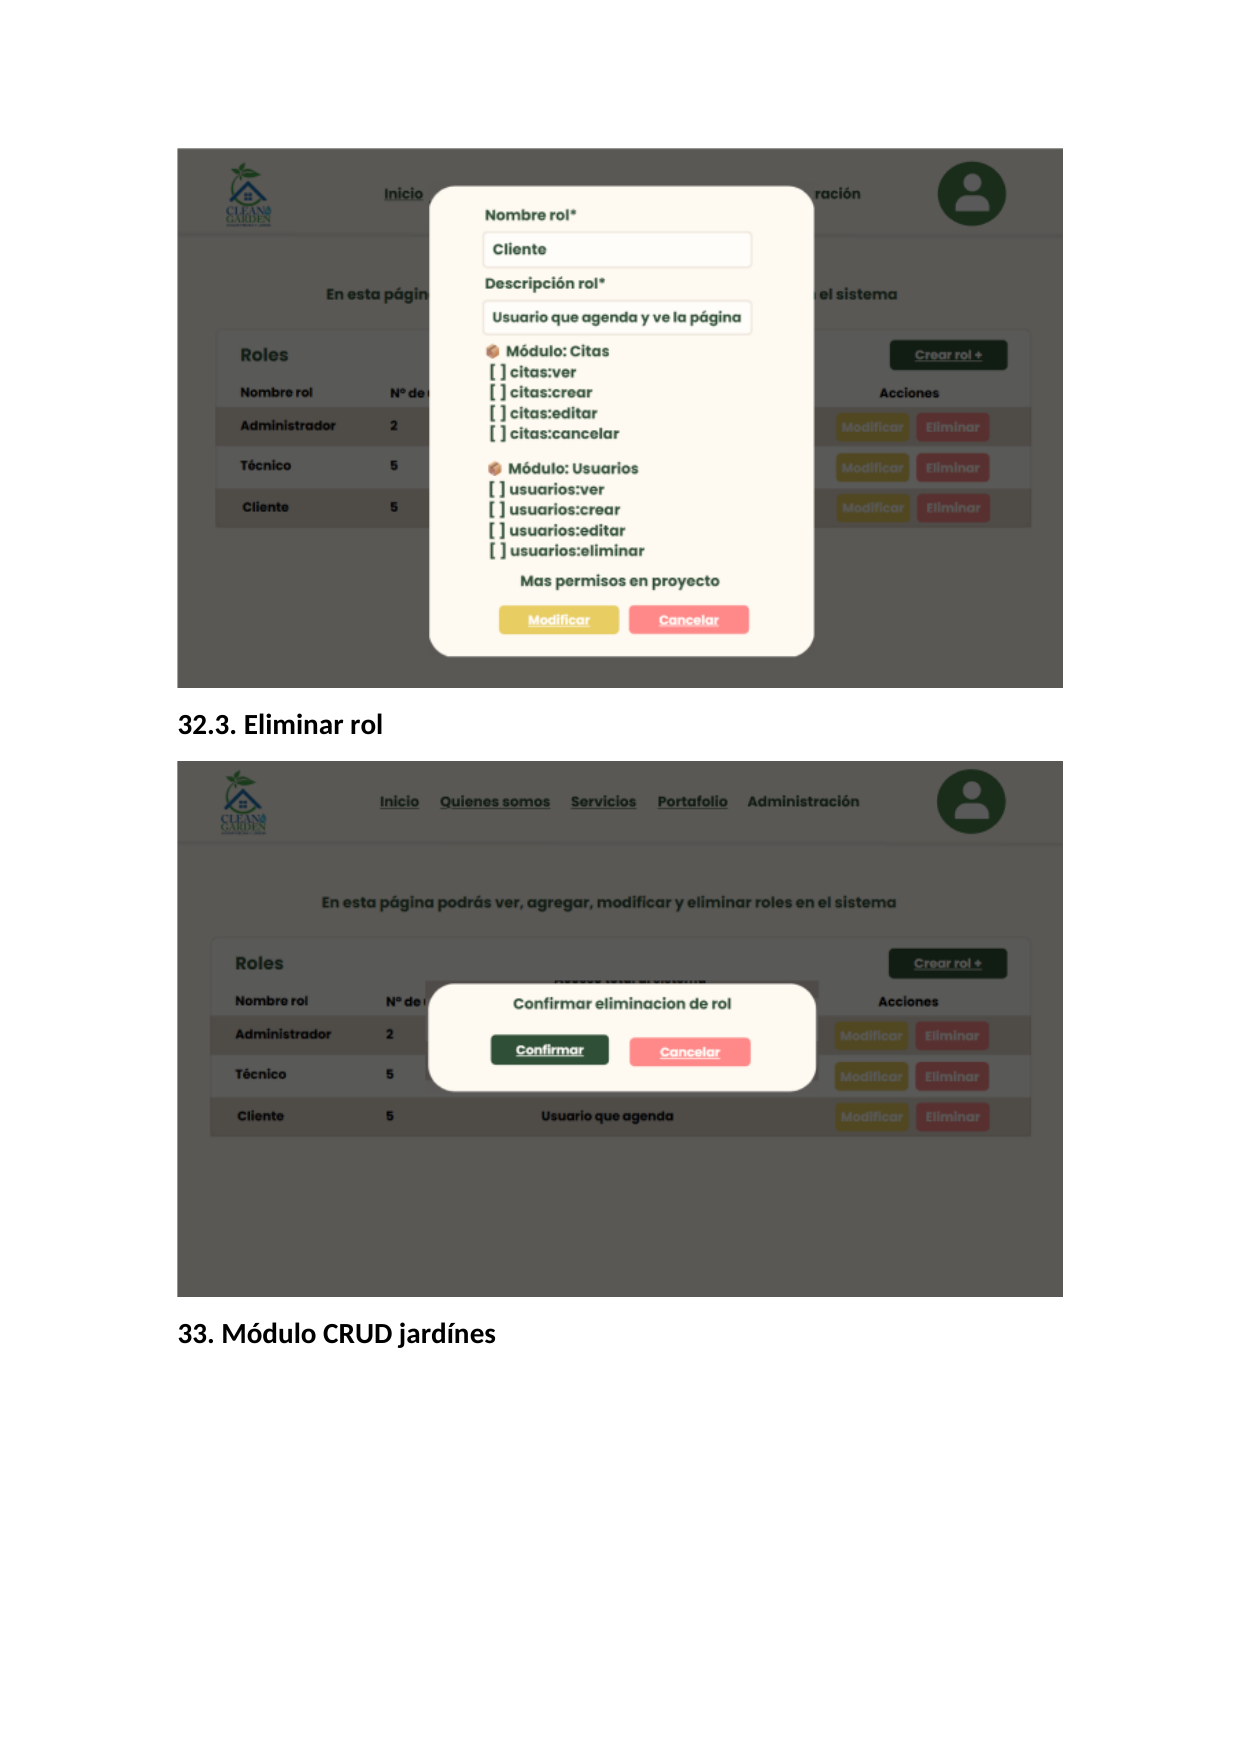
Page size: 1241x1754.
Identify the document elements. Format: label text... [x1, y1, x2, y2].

text 32.3. Eliminar rol [177, 706, 1063, 742]
picture [177, 761, 1063, 1297]
text 33. Módulo CRUD jardínes [177, 1315, 1063, 1351]
picture [177, 147, 1063, 688]
